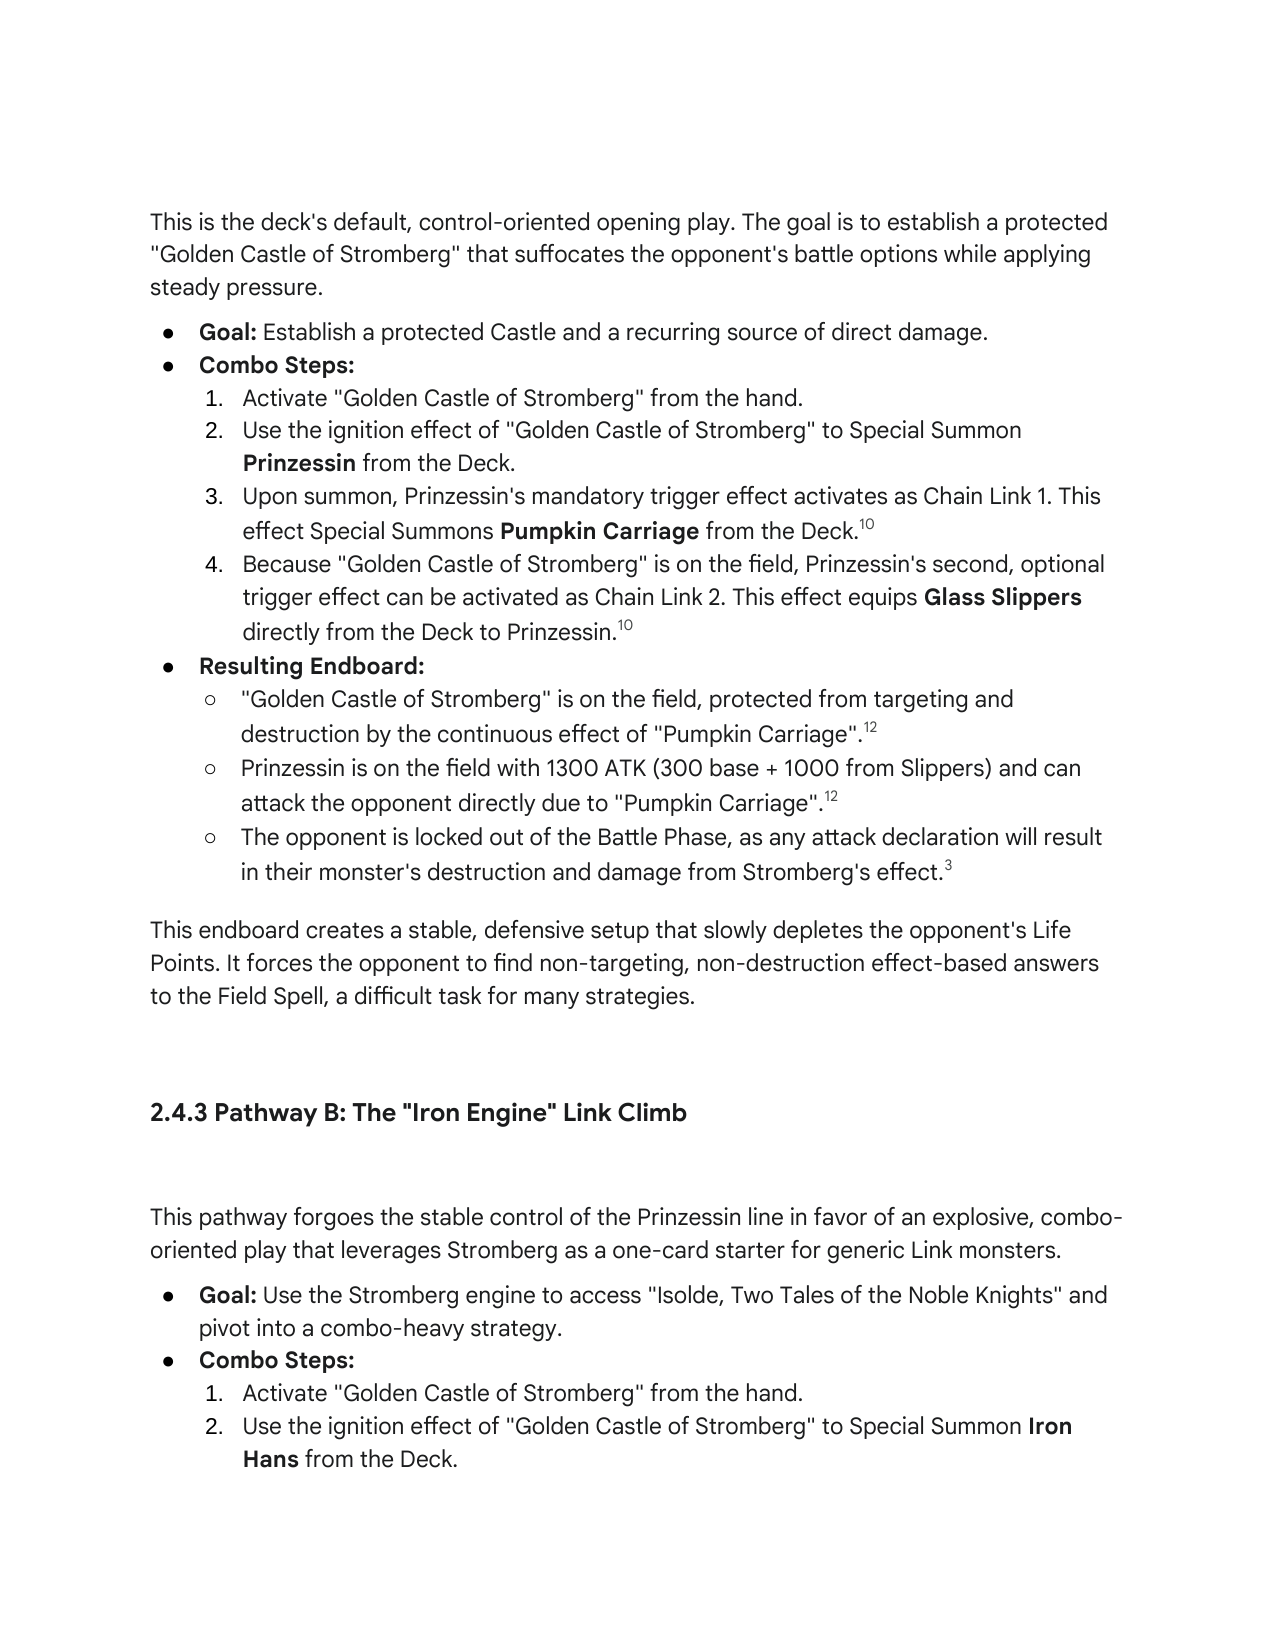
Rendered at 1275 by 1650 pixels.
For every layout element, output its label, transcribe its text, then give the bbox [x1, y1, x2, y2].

list Goal: Use the Stromberg engine to access "Isolde, Two Tales of the Noble Knights" and pivot into a combo-heavy strategy. [161, 1281, 1125, 1343]
list Use the ignition effect of "Golden Castle of Stromberg" to Special Summon Iron Hans from the Deck. [205, 1412, 1125, 1473]
list Use the ignition effect of "Golden Castle of Stromberg" to Special Summon Prinzessin from the Deck. [205, 416, 1125, 478]
list Combo Steps: [161, 351, 1125, 380]
list Activate "Golden Castle of Stromberg" from the hand. [205, 384, 1125, 412]
subtitle 2.4.3 Pathway B: The "Iron Engine" Link Climb [150, 1097, 1125, 1129]
text This is the deck's default, control-oriented opening play. The goal is to establish a protected "Golden Castle of Stromberg" that suffocates the opponent's battle options while applying steady pressure. [150, 208, 1125, 302]
list Because "Golden Castle of Stromberg" is on the field, Prinzessin's second, optional trigger effect can be activated as Chain Link 2. This effect equips Glass Slippers directly from the Deck to Prinzessin.10 [205, 551, 1125, 648]
text This endboard creates a stable, defensive setup that slowly depletes the opponent's Life Points. It forces the opponent to find non-targeting, non-destruction effect-based answers to the Field Spell, a difficult task for many strategies. [150, 917, 1125, 1011]
list Resulting Endboard: [161, 652, 1125, 681]
text This pathway forgoes the stable control of the Prinzessin line in favor of an explosive, combo-oriented play that leverages Stromberg as a one-card starter for generic Link monsters. [150, 1203, 1125, 1265]
list Prinzessin is on the field with 1300 ATK (300 base + 1000 from Slippers) and can attack the opponent directly due to "Pumpkin Carriage".12 [203, 754, 1125, 818]
list Activate "Golden Castle of Stromberg" from the hand. [205, 1379, 1125, 1408]
list "Golden Castle of Stromberg" is on the field, protected from targeting and destruction by the continuous effect of "Pumpkin Carriage".12 [203, 685, 1125, 749]
list Upon summon, Prinzessin's mandatory trigger effect activates as Chain Link 1. This effect Special Summons Pumpkin Carriage from the Deck.10 [205, 482, 1125, 546]
list The opponent is locked out of the Battle Phase, as any attack declaration will result in their monster's destruction and damage from Stromberg's effect.3 [203, 823, 1125, 887]
list Goal: Establish a protected Castle and a recurring source of direct damage. [161, 318, 1125, 347]
list Combo Steps: [161, 1347, 1125, 1375]
